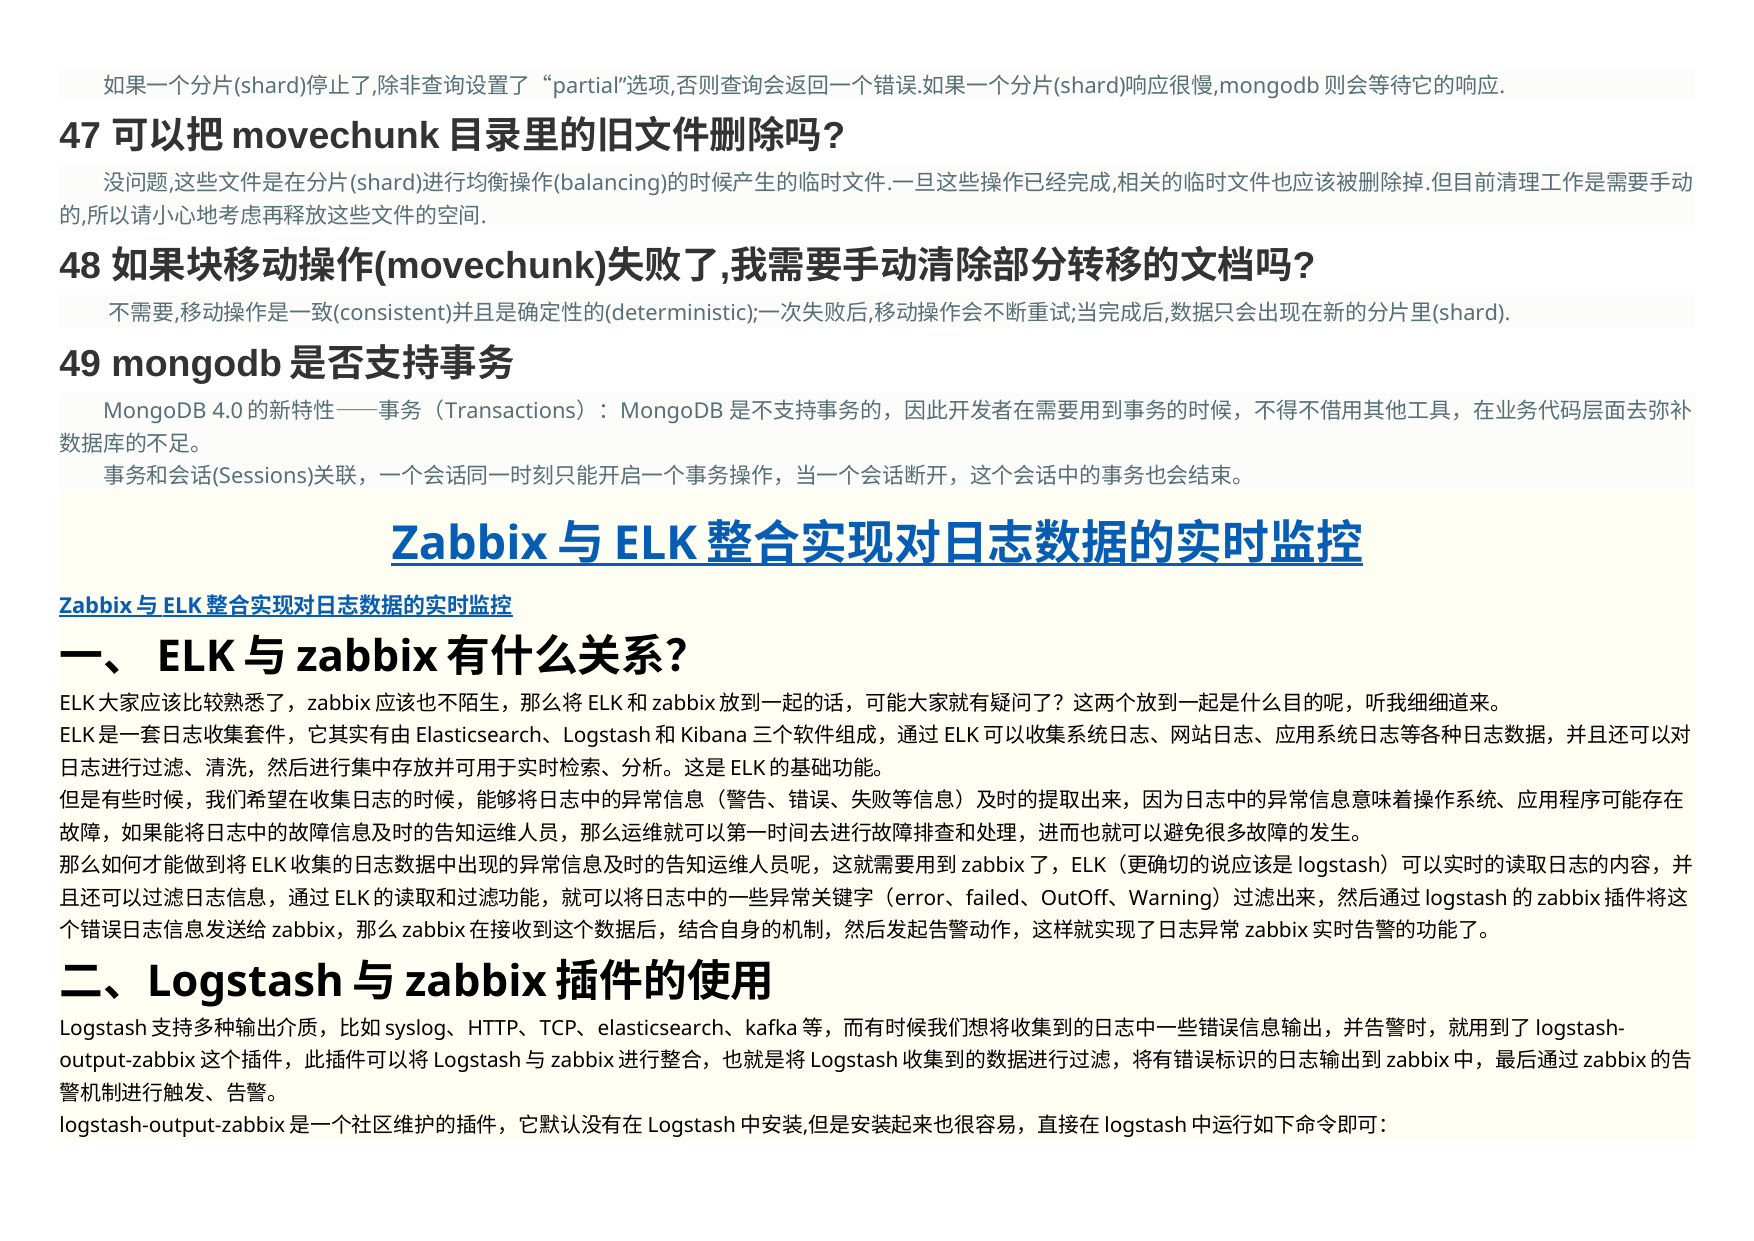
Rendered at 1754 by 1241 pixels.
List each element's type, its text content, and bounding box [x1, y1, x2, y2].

text 如果一个分片(shard)停止了,除非查询设置了“partial”选项,否则查询会返回一个错误.如果一个分片(shard)响应很慢,mongodb则会等待它的响应. [59, 68, 1695, 100]
text Logstash支持多种输出介质，比如syslog、HTTP、TCP、elasticsearch、kafka等，而有时候我们想将收集到的日志中一些错误信息输出，并告警时，就用到了logstash-output-zabbix这个插件，此插件可以将Logstash与zabbix进行整合，也就是将Logstash收集到的数据进行过滤，将有错误标识的日志输出到zabbix中，最后通过zabbix的告警机制进行触发、告警。 [59, 1010, 1695, 1108]
text 不需要,移动操作是一致(consistent)并且是确定性的(deterministic);一次失败后,移动操作会不断重试;当完成后,数据只会出现在新的分片里(shard). [59, 295, 1695, 328]
subtitle Zabbix与ELK整合实现对日志数据的实时监控 [59, 588, 1695, 620]
text 49 mongodb是否支持事务 [59, 328, 1695, 393]
text 那么如何才能做到将ELK收集的日志数据中出现的异常信息及时的告知运维人员呢，这就需要用到zabbix了，ELK（更确切的说应该是logstash）可以实时的读取日志的内容，并且还可以过滤日志信息，通过ELK的读取和过滤功能，就可以将日志中的一些异常关键字（error、failed、OutOff、Warning）过滤出来，然后通过logstash的zabbix插件将这个错误日志信息发送给zabbix，那么zabbix在接收到这个数据后，结合自身的机制，然后发起告警动作，这样就实现了日志异常zabbix实时告警的功能了。 [59, 848, 1695, 945]
text logstash-output-zabbix是一个社区维护的插件，它默认没有在Logstash中安装,但是安装起来也很容易，直接在logstash中运行如下命令即可： [59, 1108, 1695, 1140]
text ELK大家应该比较熟悉了，zabbix应该也不陌生，那么将ELK和zabbix放到一起的话，可能大家就有疑问了？这两个放到一起是什么目的呢，听我细细道来。 [59, 685, 1695, 718]
subtitle Zabbix与ELK整合实现对日志数据的实时监控 [59, 490, 1695, 588]
text ELK是一套日志收集套件，它其实有由Elasticsearch、Logstash和Kibana三个软件组成，通过ELK可以收集系统日志、网站日志、应用系统日志等各种日志数据，并且还可以对日志进行过滤、清洗，然后进行集中存放并可用于实时检索、分析。这是ELK的基础功能。 [59, 718, 1695, 783]
text 48 如果块移动操作(movechunk)失败了,我需要手动清除部分转移的文档吗? [59, 230, 1695, 295]
text 但是有些时候，我们希望在收集日志的时候，能够将日志中的异常信息（警告、错误、失败等信息）及时的提取出来，因为日志中的异常信息意味着操作系统、应用程序可能存在故障，如果能将日志中的故障信息及时的告知运维人员，那么运维就可以第一时间去进行故障排查和处理，进而也就可以避免很多故障的发生。 [59, 783, 1695, 848]
subtitle 一、 ELK与zabbix有什么关系？ [59, 620, 1695, 685]
text 没问题,这些文件是在分片(shard)进行均衡操作(balancing)的时候产生的临时文件.一旦这些操作已经完成,相关的临时文件也应该被删除掉.但目前清理工作是需要手动的,所以请小心地考虑再释放这些文件的空间. [59, 165, 1695, 230]
text MongoDB 4.0的新特性——事务（Transactions）：MongoDB 是不支持事务的，因此开发者在需要用到事务的时候，不得不借用其他工具，在业务代码层面去弥补数据库的不足。 [59, 393, 1695, 458]
text 47 可以把movechunk目录里的旧文件删除吗? [59, 100, 1695, 165]
subtitle 二、Logstash与zabbix插件的使用 [59, 945, 1695, 1010]
text 事务和会话(Sessions)关联，一个会话同一时刻只能开启一个事务操作，当一个会话断开，这个会话中的事务也会结束。 [59, 458, 1695, 490]
